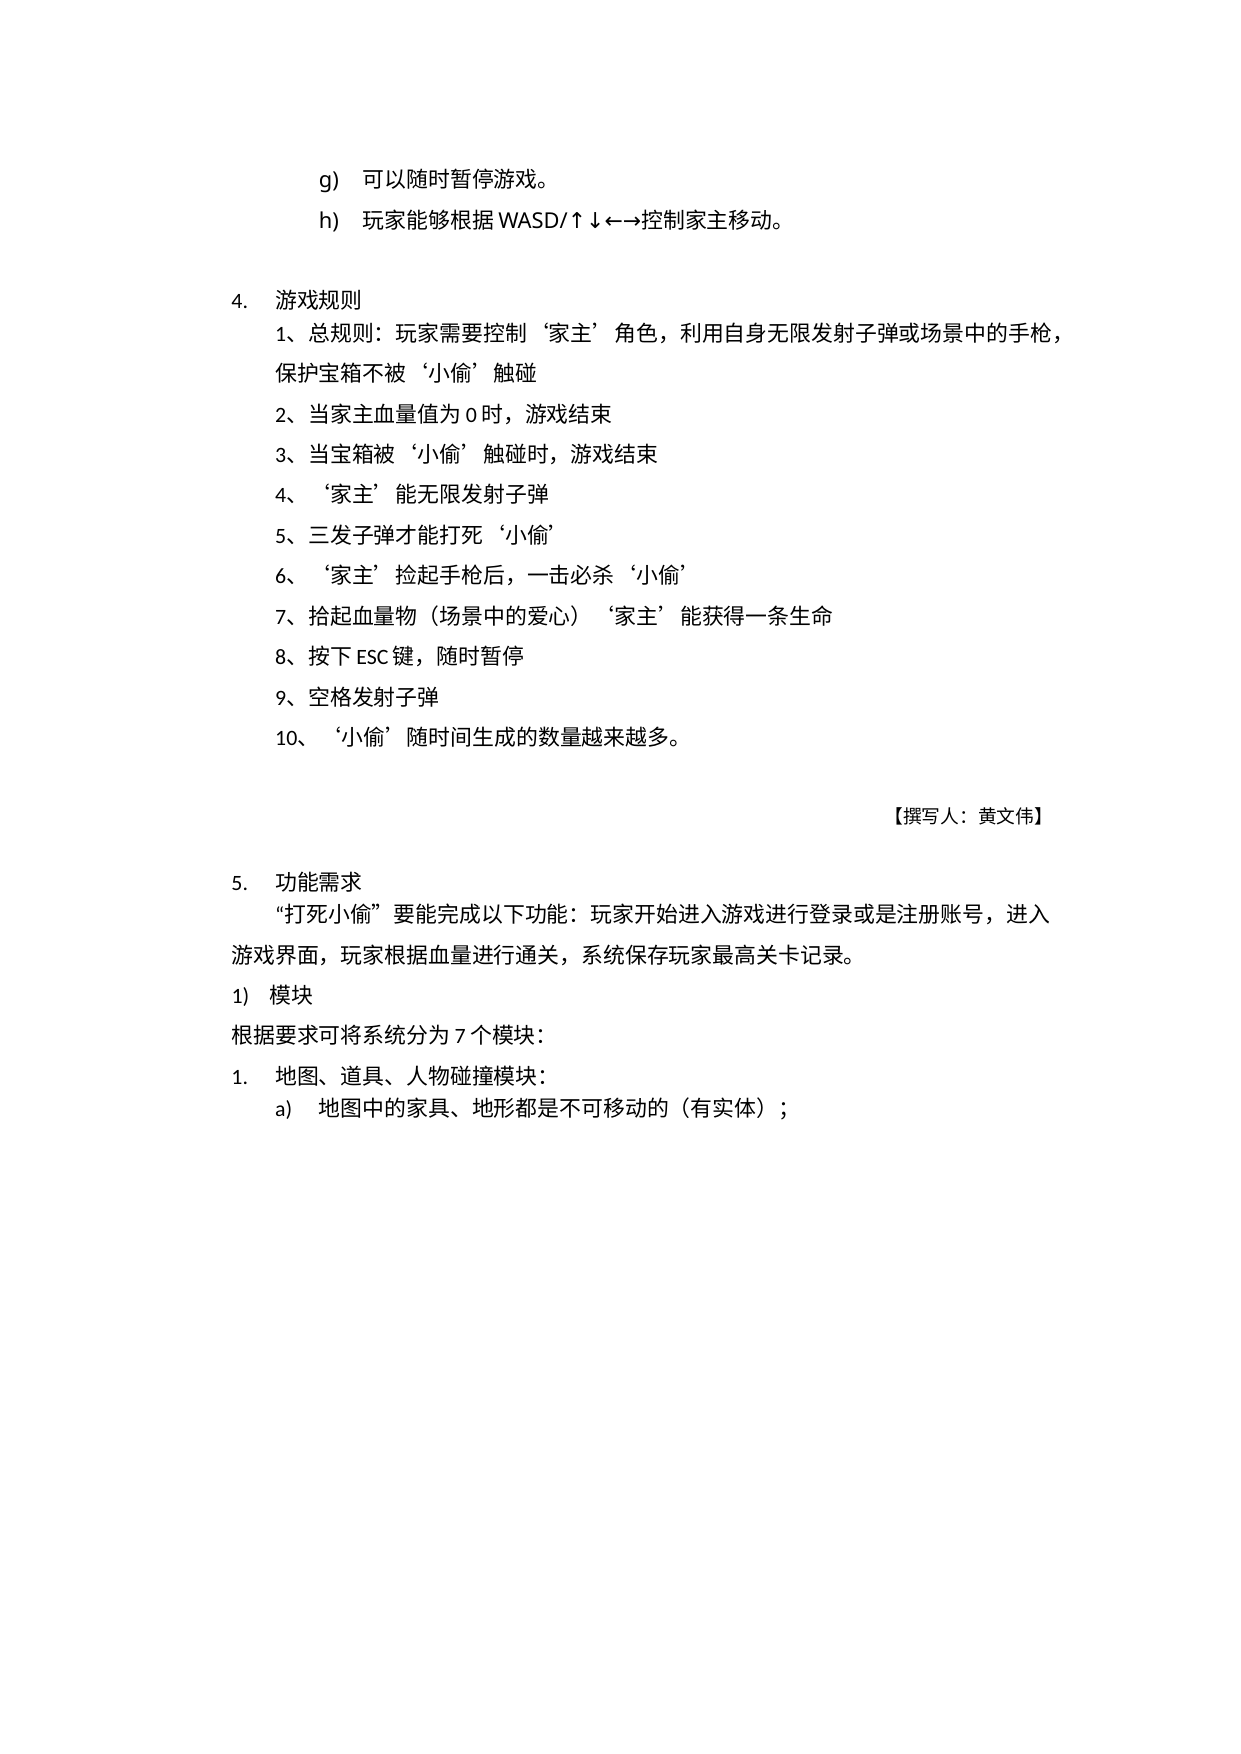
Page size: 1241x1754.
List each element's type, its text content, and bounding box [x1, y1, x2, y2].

list 根据要求可将系统分为7个模块： [231, 1018, 1053, 1051]
list 玩家能够根据WASD/↑↓←→控制家主移动。 [319, 202, 1053, 235]
text 7、拾起血量物（场景中的爱心）‘家主’能获得一条生命 [275, 598, 1053, 631]
list 地图中的家具、地形都是不可移动的（有实体）； [275, 1091, 1053, 1123]
text 5、三发子弹才能打死‘小偷’ [275, 517, 1053, 550]
text 4、‘家主’能无限发射子弹 [275, 477, 1053, 509]
text 6、‘家主’捡起手枪后，一击必杀‘小偷’ [275, 558, 1053, 590]
text 1、总规则：玩家需要控制‘家主’角色，利用自身无限发射子弹或场景中的手枪，保护宝箱不被‘小偷’触碰 [275, 315, 1053, 388]
text 10、‘小偷’随时间生成的数量越来越多。 [275, 719, 1053, 752]
list 可以随时暂停游戏。 [319, 162, 1053, 194]
text 8、按下ESC键，随时暂停 [275, 639, 1053, 671]
list “打死小偷”要能完成以下功能：玩家开始进入游戏进行登录或是注册账号，进入游戏界面，玩家根据血量进行通关，系统保存玩家最高关卡记录。 [231, 897, 1053, 970]
list 游戏规则 [231, 283, 1053, 315]
list 功能需求 [231, 864, 1053, 897]
list 【撰写人：黄文伟】 [231, 799, 1053, 832]
list 地图、道具、人物碰撞模块： [231, 1058, 1053, 1091]
text 2、当家主血量值为0时，游戏结束 [275, 396, 1053, 429]
list 模块 [231, 978, 1053, 1010]
text 3、当宝箱被‘小偷’触碰时，游戏结束 [275, 437, 1053, 469]
text 9、空格发射子弹 [275, 679, 1053, 712]
